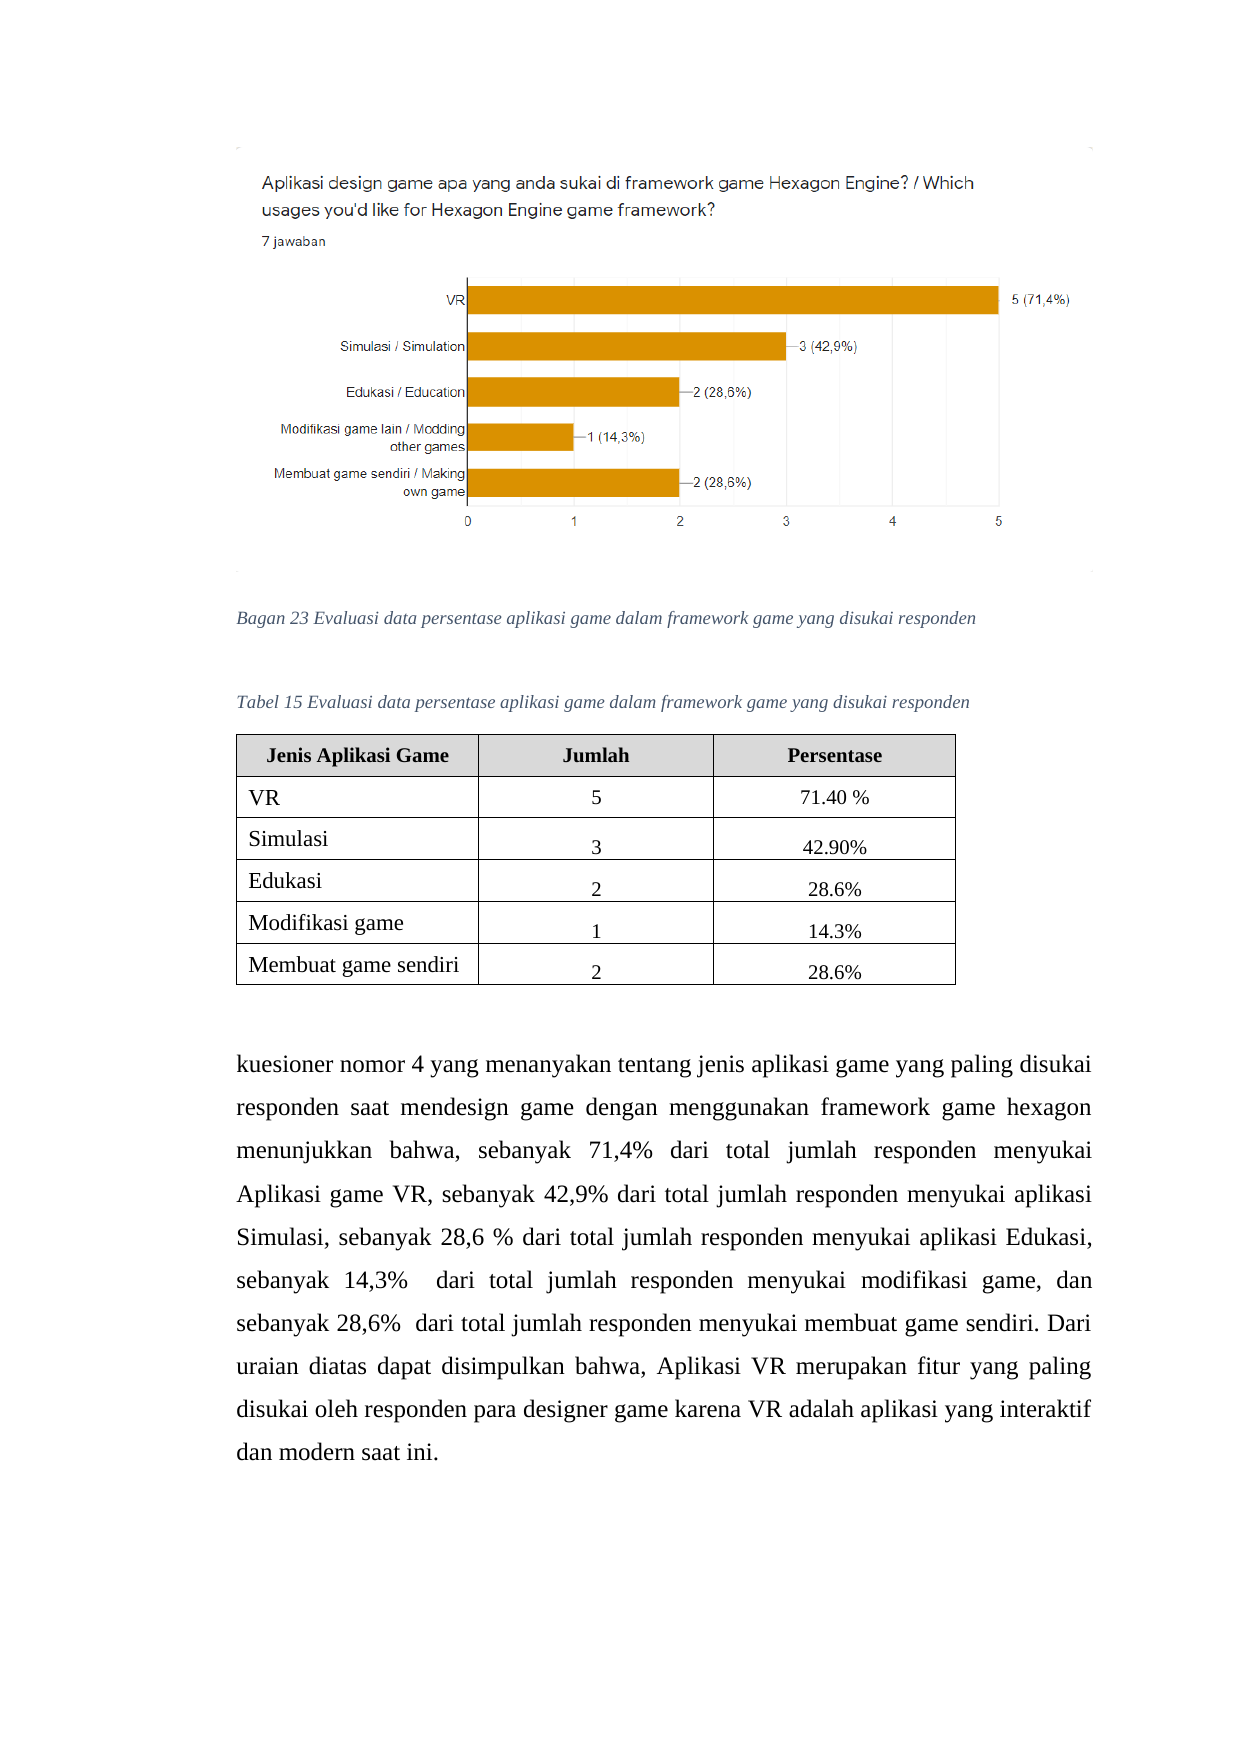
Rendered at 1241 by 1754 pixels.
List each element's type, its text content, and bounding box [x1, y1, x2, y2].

text Tabel 15 Evaluasi data persentase aplikasi game dalam framework game yang disukai responden [236, 691, 1092, 713]
table_header Jenis Aplikasi Game [237, 735, 478, 776]
table_cell 2 [479, 860, 713, 901]
table_cell 28.6% [714, 860, 955, 901]
table_cell Simulasi [237, 818, 478, 859]
table_cell 1 [479, 902, 713, 943]
table_cell 28.6% [714, 944, 955, 984]
table_header Persentase [714, 735, 955, 776]
table_cell 3 [479, 818, 713, 859]
table_cell 5 [479, 777, 713, 817]
table_cell 14.3% [714, 902, 955, 943]
table_cell 42.90% [714, 818, 955, 859]
table_header Jumlah [479, 735, 713, 776]
table_cell Modifikasi game [237, 902, 478, 943]
picture [236, 147, 1093, 572]
table_cell VR [237, 777, 478, 817]
table_cell Edukasi [237, 860, 478, 901]
table_cell 2 [479, 944, 713, 984]
text Bagan 50 Evaluasi data persentase aplikasi game dalam framework game yang disukai responden [236, 607, 1092, 628]
table_cell Membuat game sendiri [237, 944, 478, 984]
text kuesioner nomor 4 yang menanyakan tentang jenis aplikasi game yang paling disukai responden saat mendesign game dengan menggunakan framework game hexagon menunjukkan bahwa, sebanyak 71,4% dari total jumlah responden menyukai Aplikasi game VR, sebanyak 42,9% dari total jumlah responden menyukai aplikasi Simulasi, sebanyak 28,6 % dari total jumlah responden menyukai aplikasi Edukasi, sebanyak 14,3% dari total jumlah responden menyukai modifikasi game, dan sebanyak 28,6% dari total jumlah responden menyukai membuat game sendiri. Dari uraian diatas dapat disimpulkan bahwa, Aplikasi VR merupakan fitur yang paling disukai oleh responden para designer game karena VR adalah aplikasi yang interaktif dan modern saat ini. [236, 1049, 1092, 1466]
table_cell 71.40 % [714, 777, 955, 817]
